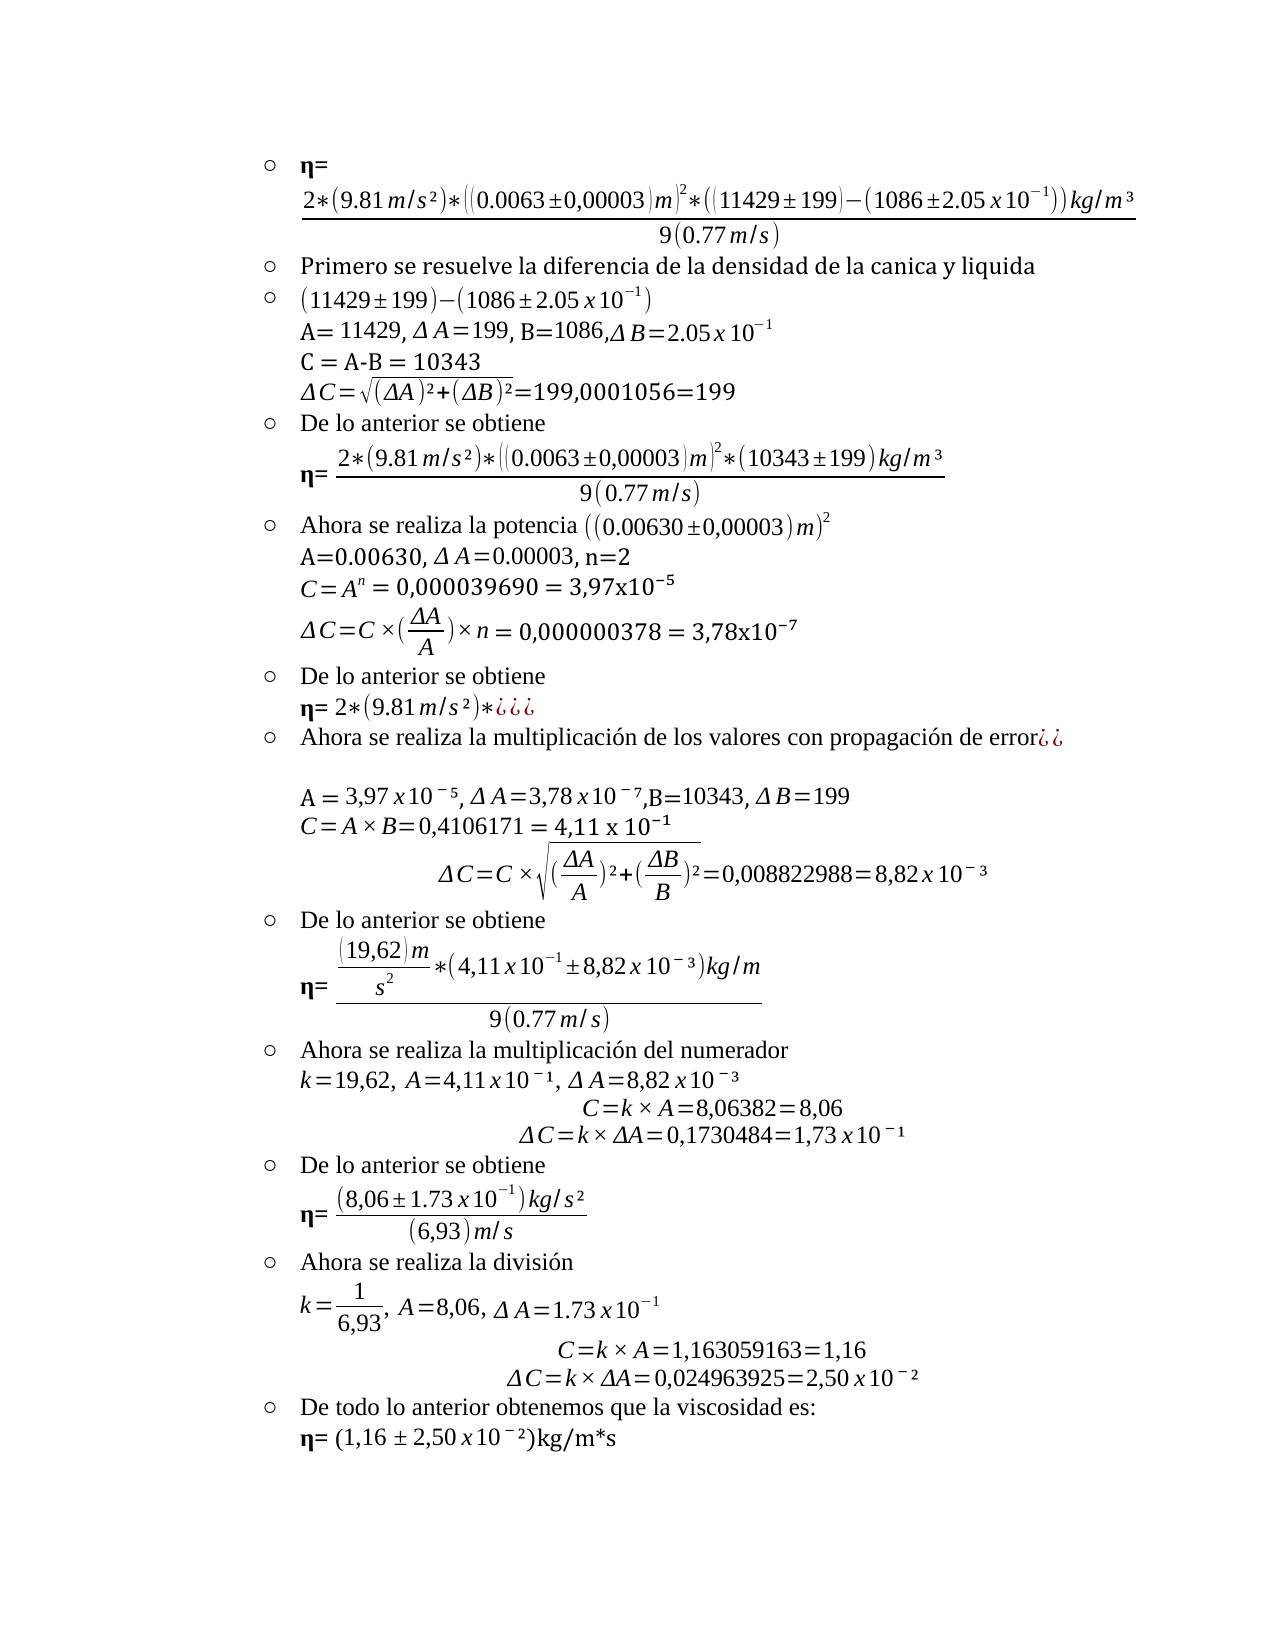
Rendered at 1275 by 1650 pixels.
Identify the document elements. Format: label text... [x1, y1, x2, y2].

list Ahora se realiza la multiplicación del numerador [262, 1035, 1125, 1066]
text η= ( )kg/m*s [300, 1423, 1125, 1452]
text = 0,000000378 = 3,78x10⁻⁷ [300, 602, 1125, 661]
text , , [300, 1066, 1125, 1094]
list De todo lo anterior obtenemos que la viscosidad es: [262, 1392, 1125, 1423]
text η= [300, 439, 1125, 509]
list Ahora se realiza la división [262, 1247, 1125, 1278]
text = 4,11 x 10⁻¹ [300, 811, 1125, 841]
list Primero se resuelve la diferencia de la densidad de la canica y liquida [262, 251, 1125, 282]
list De lo anterior se obtiene [262, 408, 1125, 439]
text C = A-B = 10343 [300, 346, 1125, 376]
text , , [300, 1278, 1125, 1337]
text η= [300, 692, 1125, 722]
list Ahora se realiza la multiplicación de los valores con propagación de error [262, 722, 1125, 753]
list Ahora se realiza la potencia [262, 509, 1125, 542]
text A = , ,B=, [300, 782, 1125, 811]
list De lo anterior se obtiene [262, 1150, 1125, 1181]
text η= [300, 1181, 1125, 1247]
text A= , , B=, [300, 315, 1125, 346]
list De lo anterior se obtiene [262, 661, 1125, 692]
list η= [262, 150, 1125, 251]
list De lo anterior se obtiene [262, 905, 1125, 936]
text η= [300, 936, 1125, 1035]
text = 0,000039690 = 3,97x10⁻⁵ [300, 571, 1125, 602]
text A=0.00630, , n=2 [300, 542, 1125, 571]
text =199,0001056=199 [300, 376, 1125, 408]
